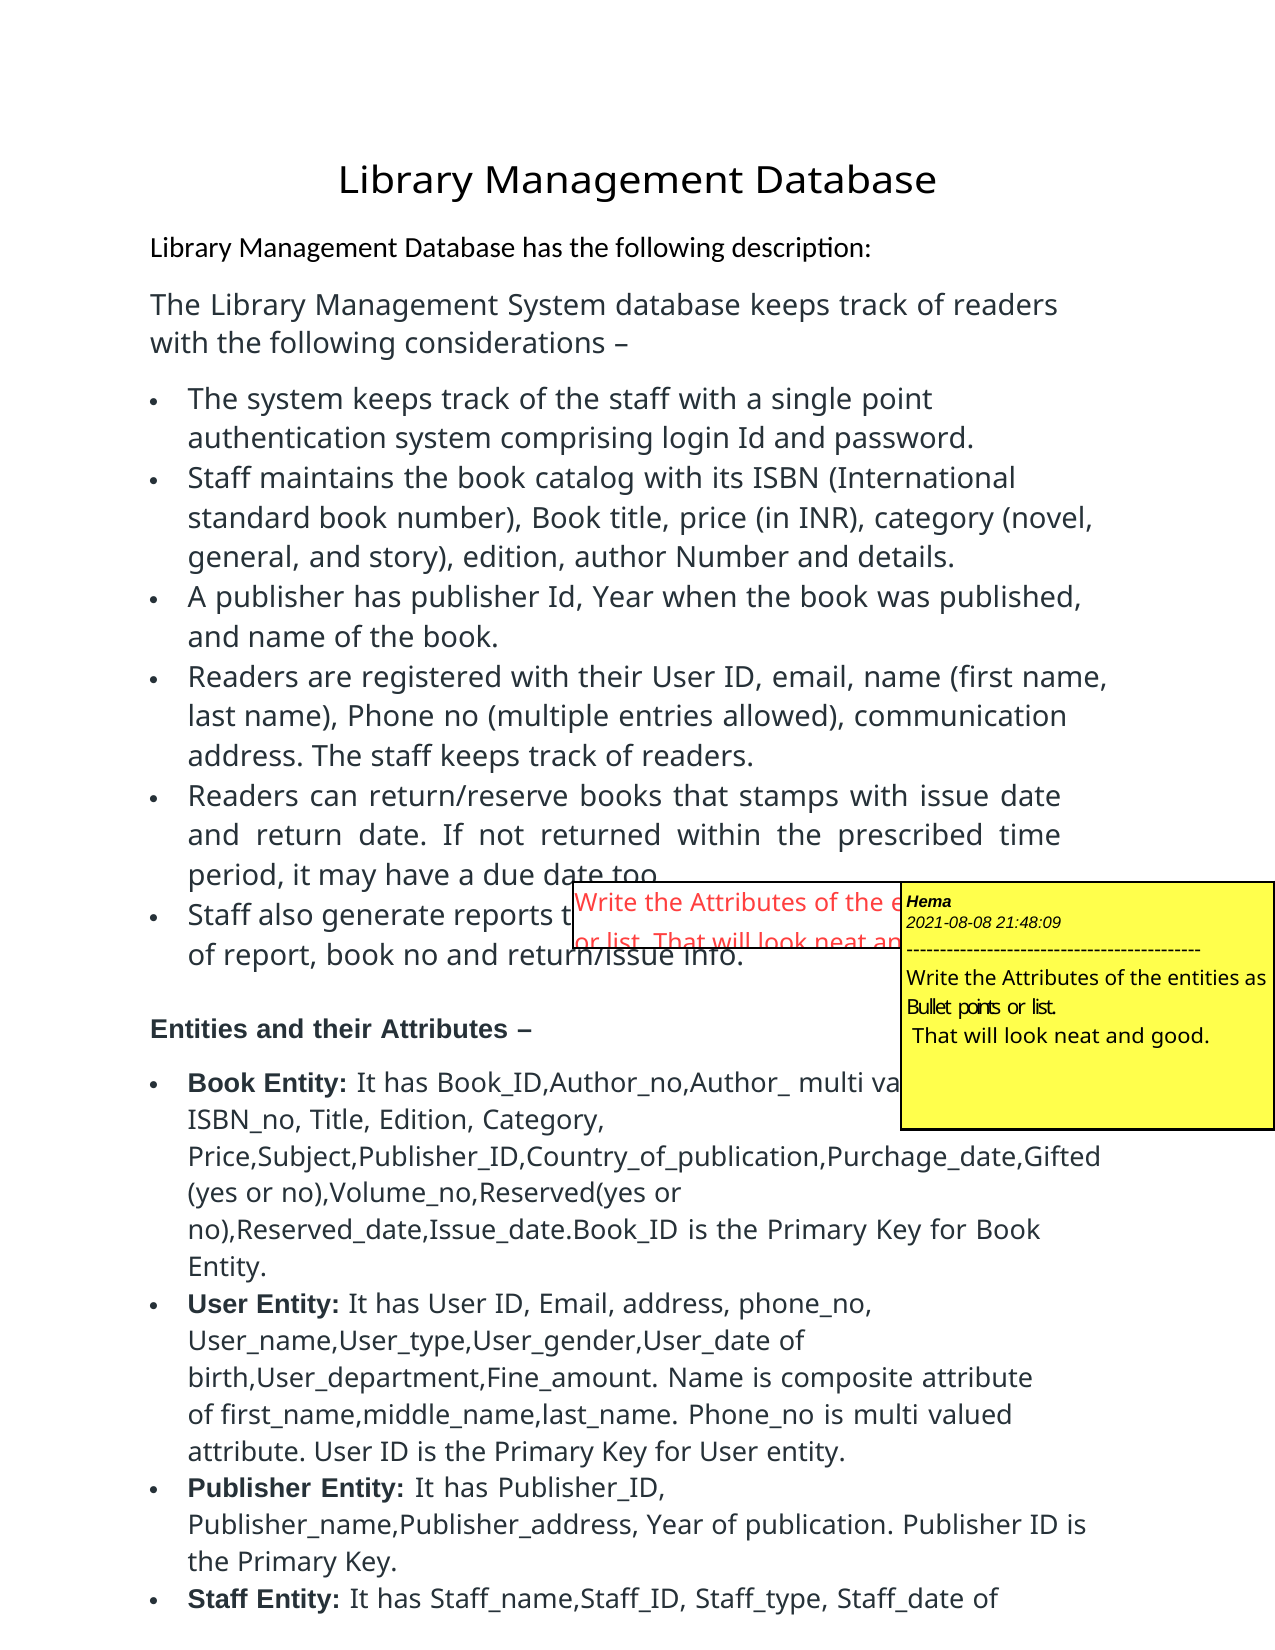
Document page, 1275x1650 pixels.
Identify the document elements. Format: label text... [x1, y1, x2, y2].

list Book Entity: It has Book_ID,Author_no,Author_ multi valued attribute, ISBN_no, Title, Edition, Category, Price,Subject,Publisher_ID,Country_of_publication,Purchage_date,Gifted (yes or no),Volume_no,Reserved(yes or no),Reserved_date,Issue_date.Book_ID is the Primary Key for Book Entity. [150, 1063, 1102, 1284]
list Readers can return/reserve books that stamps with issue date and return date. If not returned within the prescribed time period, it may have a due date too. [150, 775, 1062, 894]
text The Library Management System database keeps track of readers with the following considerations – [150, 284, 1109, 362]
list Readers are registered with their User ID, email, name (first name, last name), Phone no (multiple entries allowed), communication address. The staff keeps track of readers. [150, 656, 1115, 775]
subtitle Entities and their Attributes – [150, 1013, 900, 1044]
list A publisher has publisher Id, Year when the book was published, and name of the book. [150, 576, 1094, 656]
list User Entity: It has User ID, Email, address, phone_no, User_name,User_type,User_gender,User_date of birth,User_department,Fine_amount. Name is composite attribute of first_name,middle_name,last_name. Phone_no is multi valued attribute. User ID is the Primary Key for User entity. [150, 1284, 1061, 1469]
list The system keeps track of the staff with a single point authentication system comprising login Id and password. [150, 378, 1083, 457]
list Publisher Entity: It has Publisher_ID, Publisher_name,Publisher_address, Year of publication. Publisher ID is the Primary Key. [150, 1469, 1104, 1579]
list Staff maintains the book catalog with its ISBN (International standard book number), Book title, price (in INR), category (novel, general, and story), edition, author Number and details. [150, 457, 1100, 576]
text Library Management Database has the following description: [150, 229, 1192, 265]
list Staff also generate reports that has Readers ID, Registration no of report, book no and return/issue info. [150, 894, 900, 973]
text Library Management Database [321, 153, 953, 204]
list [150, 1579, 1072, 1616]
